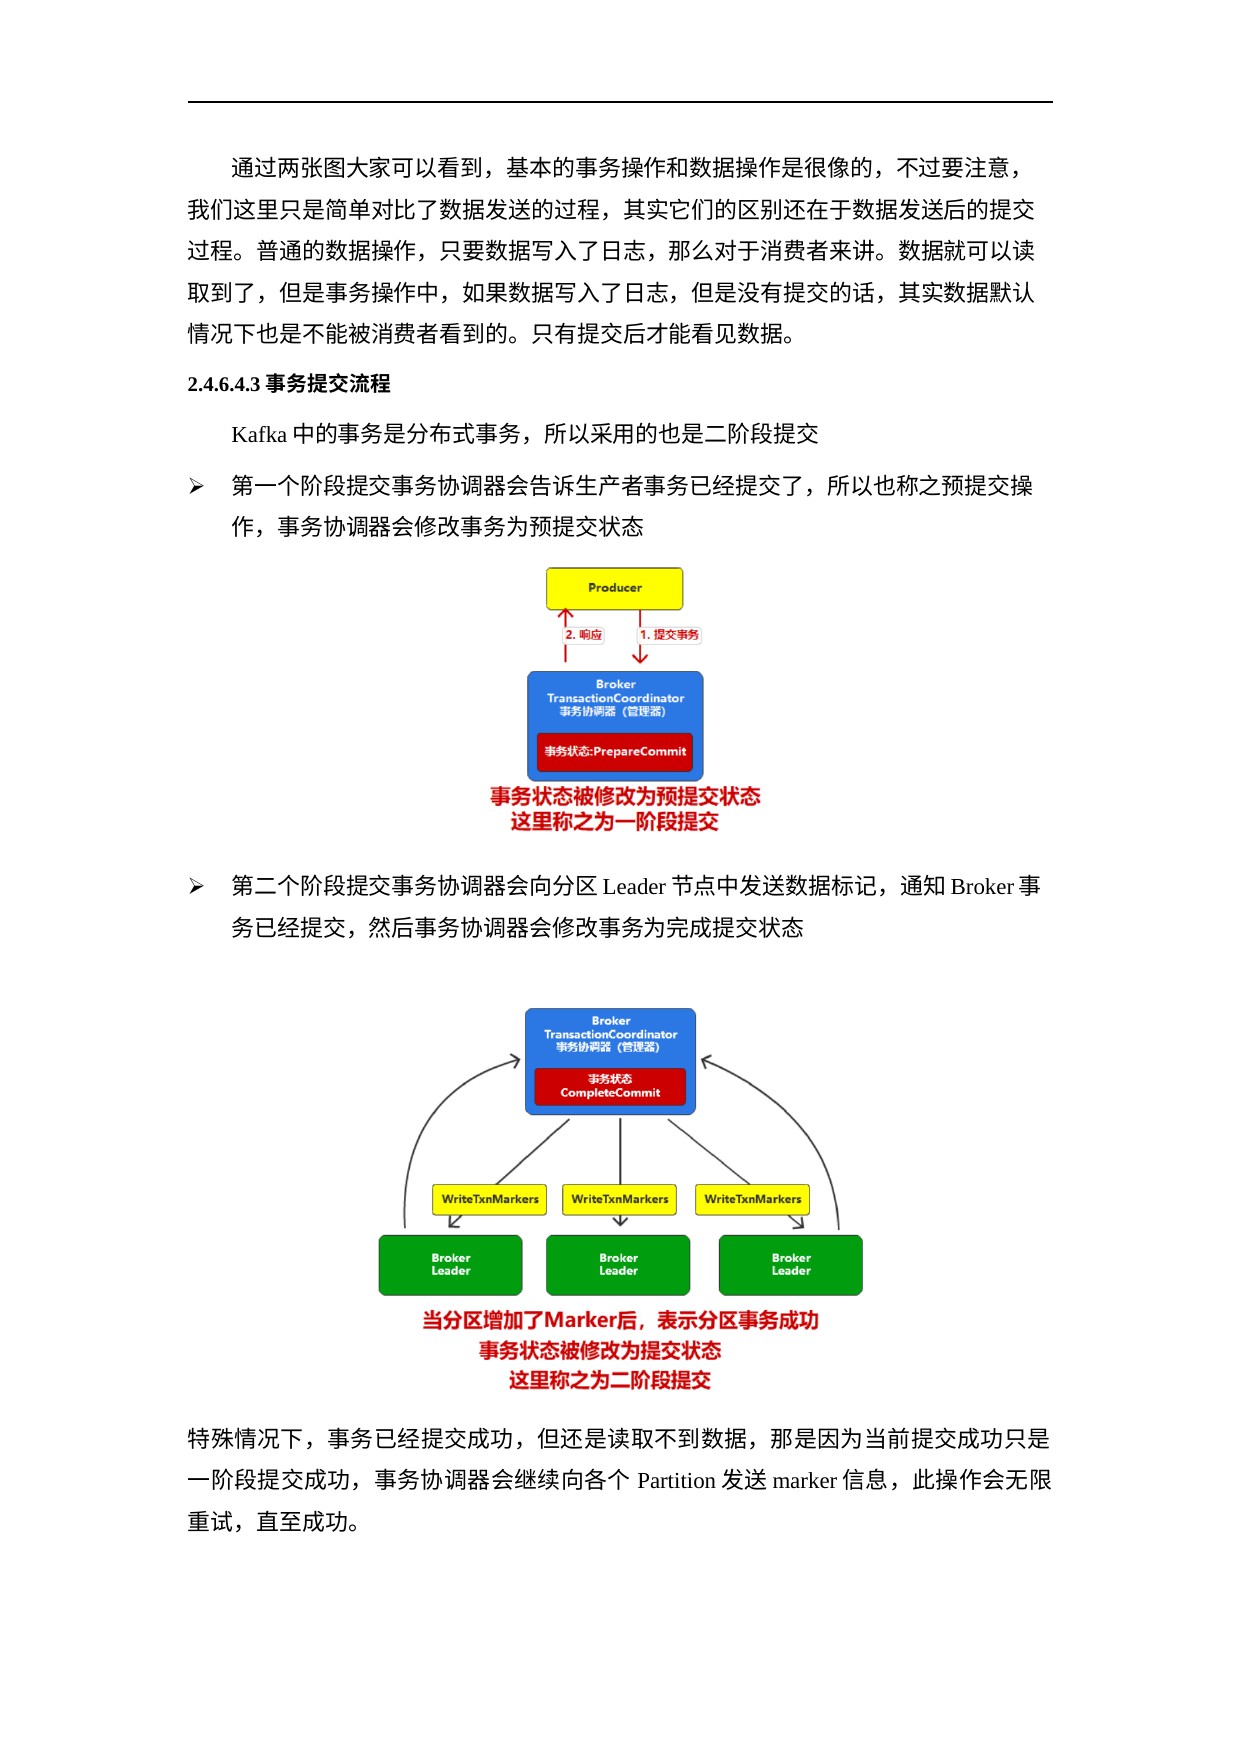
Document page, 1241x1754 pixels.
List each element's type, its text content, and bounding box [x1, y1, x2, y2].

text 特殊情况下，事务已经提交成功，但还是读取不到数据，那是因为当前提交成功只是一阶段提交成功，事务协调器会继续向各个Partition发送marker信息，此操作会无限重试，直至成功。 [187, 1421, 1053, 1537]
subtitle 2.4.6.4.3 事务提交流程 [187, 368, 1053, 398]
picture [371, 1004, 869, 1403]
picture [456, 561, 784, 850]
list 第二个阶段提交事务协调器会向分区Leader节点中发送数据标记，通知Broker事务已经提交，然后事务协调器会修改事务为完成提交状态 [187, 868, 1053, 943]
list 第一个阶段提交事务协调器会告诉生产者事务已经提交了，所以也称之预提交操作，事务协调器会修改事务为预提交状态 [187, 468, 1053, 542]
text 通过两张图大家可以看到，基本的事务操作和数据操作是很像的，不过要注意，我们这里只是简单对比了数据发送的过程，其实它们的区别还在于数据发送后的提交过程。普通的数据操作，只要数据写入了日志，那么对于消费者来讲。数据就可以读取到了，但是事务操作中，如果数据写入了日志，但是没有提交的话，其实数据默认情况下也是不能被消费者看到的。只有提交后才能看见数据。 [187, 150, 1053, 349]
text Kafka中的事务是分布式事务，所以采用的也是二阶段提交 [187, 416, 1053, 449]
